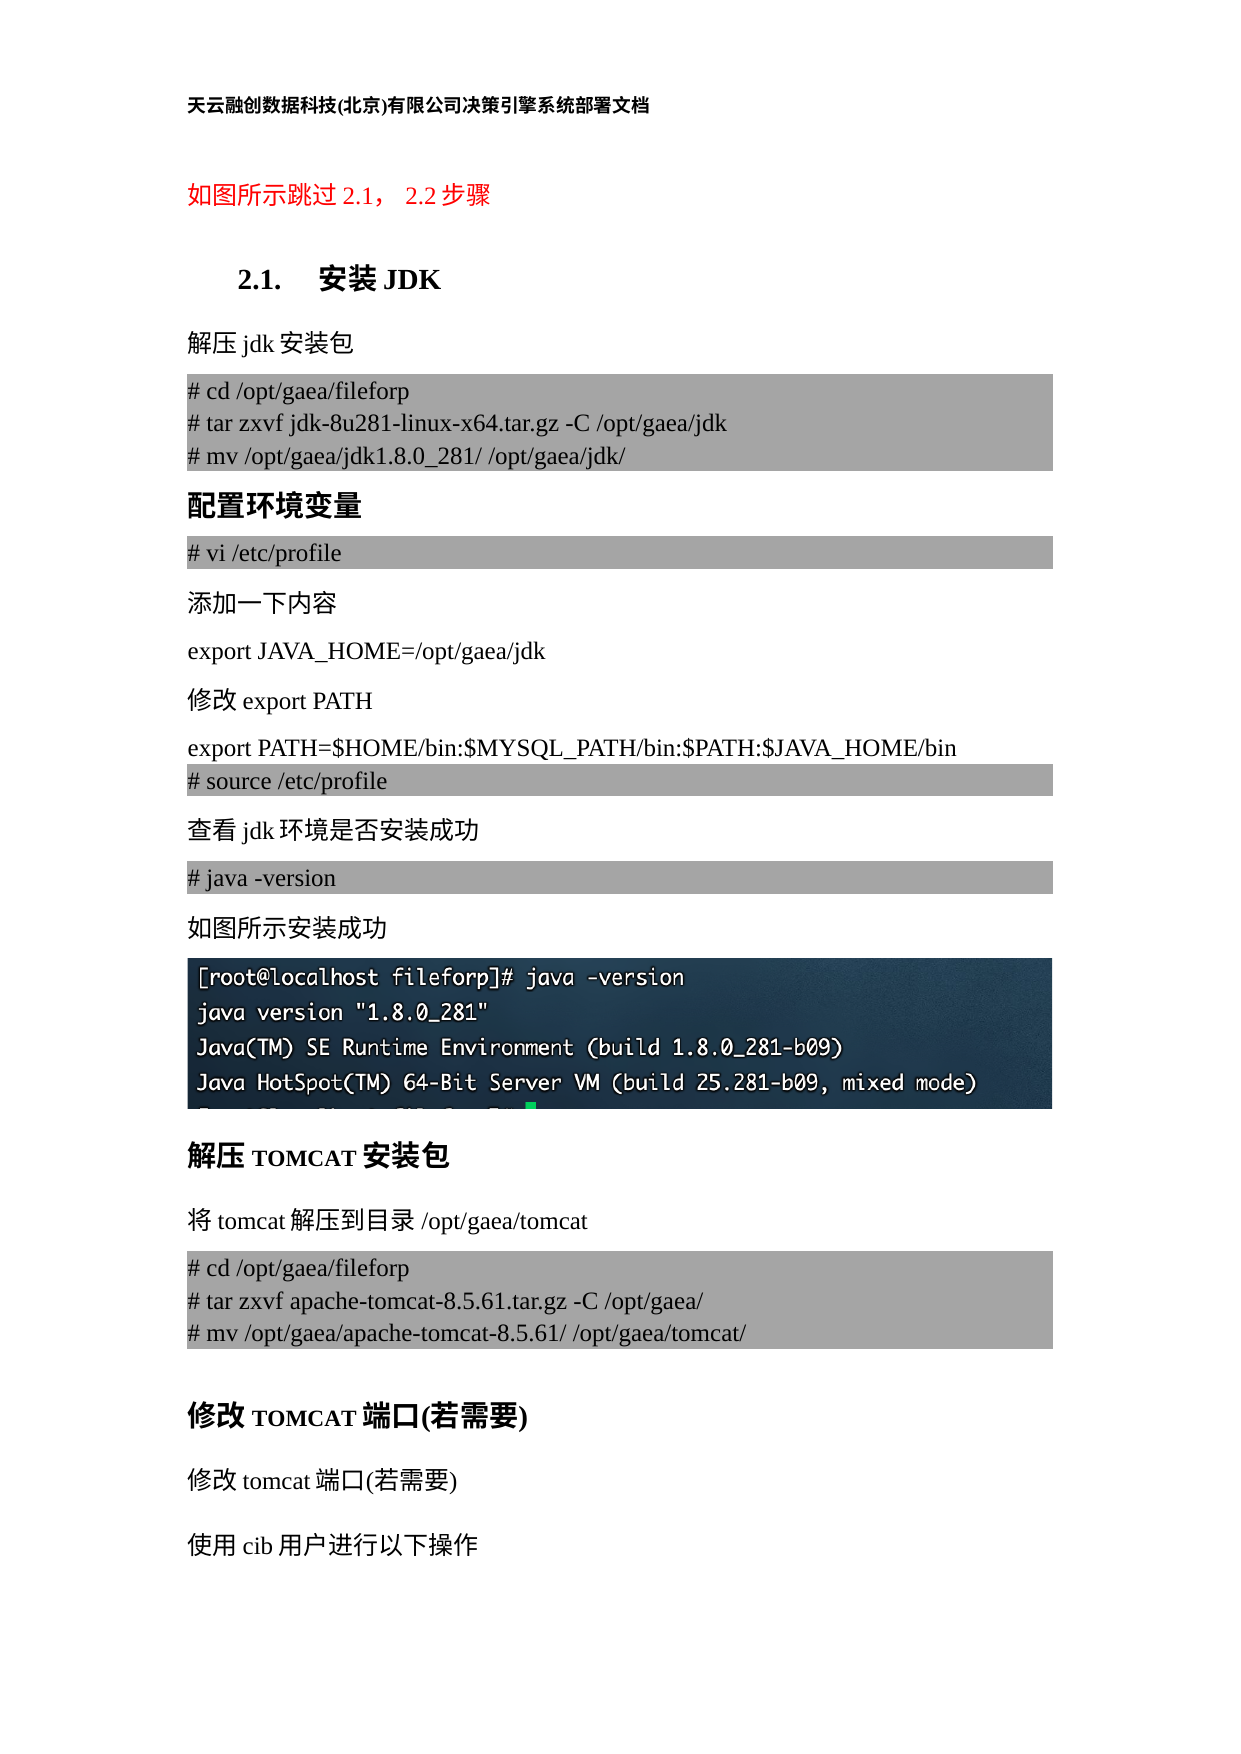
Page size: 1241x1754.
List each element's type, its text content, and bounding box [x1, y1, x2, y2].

list # tar zxvf apache-tomcat-8.5.61.tar.gz -C /opt/gaea/ [187, 1284, 1053, 1316]
list # mv /opt/gaea/apache-tomcat-8.5.61/ /opt/gaea/tomcat/ [187, 1316, 1053, 1349]
list # cd /opt/gaea/fileforp [187, 374, 1053, 406]
list 修改tomcat端口(若需要) [187, 1381, 1053, 1446]
list 配置环境变量 [187, 471, 1053, 536]
text 如图所示跳过2.1， 2.2步骤 [187, 162, 1053, 227]
list 将tomcat解压到目录 /opt/gaea/tomcat [187, 1186, 1053, 1251]
list export JAVA_HOME=/opt/gaea/jdk [187, 634, 1053, 666]
list 安装JDK [237, 244, 1053, 309]
list 如图所示安装成功 [187, 894, 1053, 958]
list # cd /opt/gaea/fileforp [187, 1251, 1053, 1284]
list 使用cib用户进行以下操作 [187, 1511, 1053, 1576]
list # tar zxvf jdk-8u281-linux-x64.tar.gz -C /opt/gaea/jdk [187, 406, 1053, 439]
list 修改export PATH [187, 666, 1053, 731]
picture [187, 958, 1053, 1109]
list 修改tomcat端口(若需要) [187, 1446, 1053, 1511]
list # source /etc/profile [187, 764, 1053, 796]
list 解压tomcat安装包 [187, 1121, 1053, 1186]
list 查看jdk环境是否安装成功 [187, 796, 1053, 861]
list # java -version [187, 861, 1053, 894]
list 解压jdk安装包 [187, 309, 1053, 374]
list # mv /opt/gaea/jdk1.8.0_281/ /opt/gaea/jdk/ [187, 439, 1053, 471]
list 添加一下内容 [187, 569, 1053, 634]
list # vi /etc/profile [187, 536, 1053, 569]
list export PATH=$HOME/bin:$MYSQL_PATH/bin:$PATH:$JAVA_HOME/bin [187, 731, 1053, 764]
